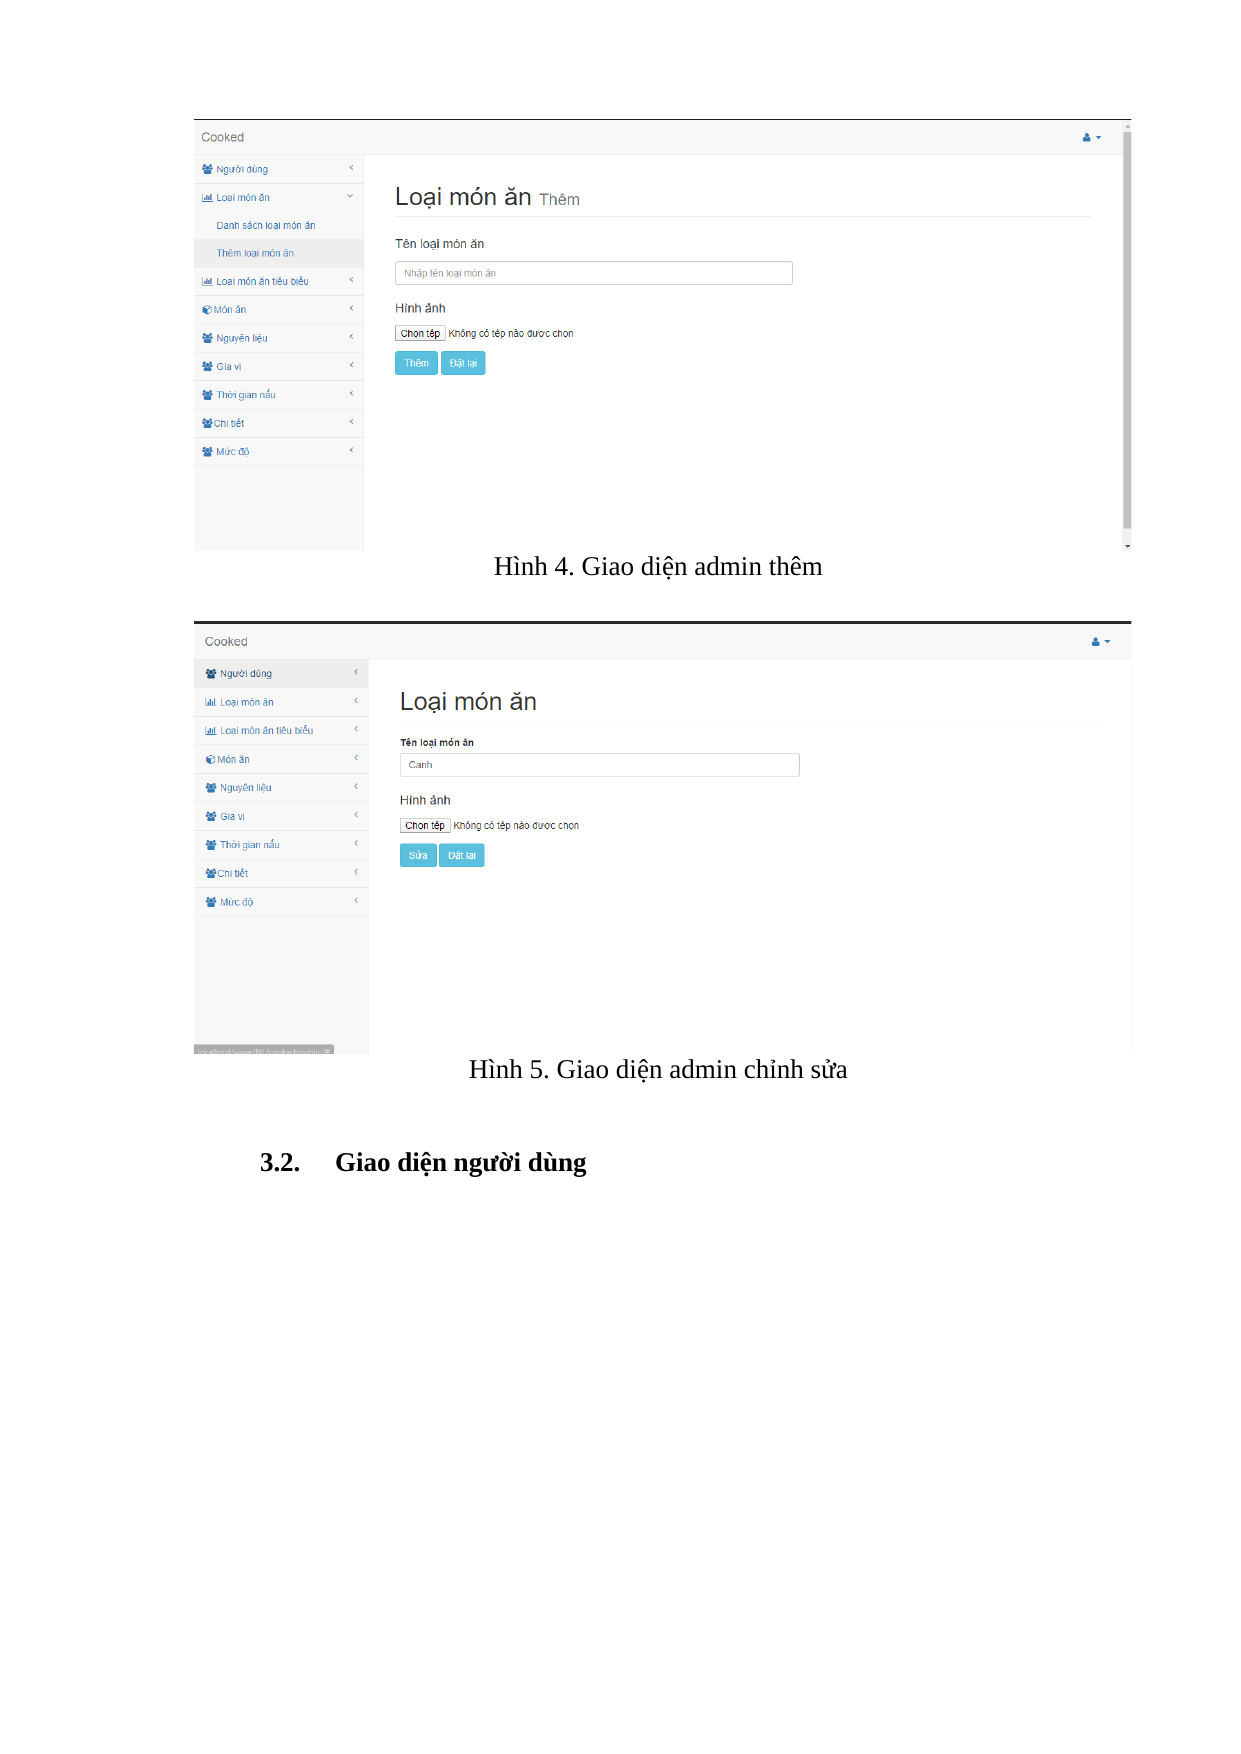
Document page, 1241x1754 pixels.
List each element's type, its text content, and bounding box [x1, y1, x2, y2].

picture [194, 119, 1132, 551]
list Hình 5. Giao diện admin chỉnh sửa [194, 1054, 1122, 1084]
list Giao diện người dùng [260, 1147, 1122, 1178]
picture [194, 621, 1132, 1054]
list Hình 4. Giao diện admin thêm [194, 551, 1122, 581]
